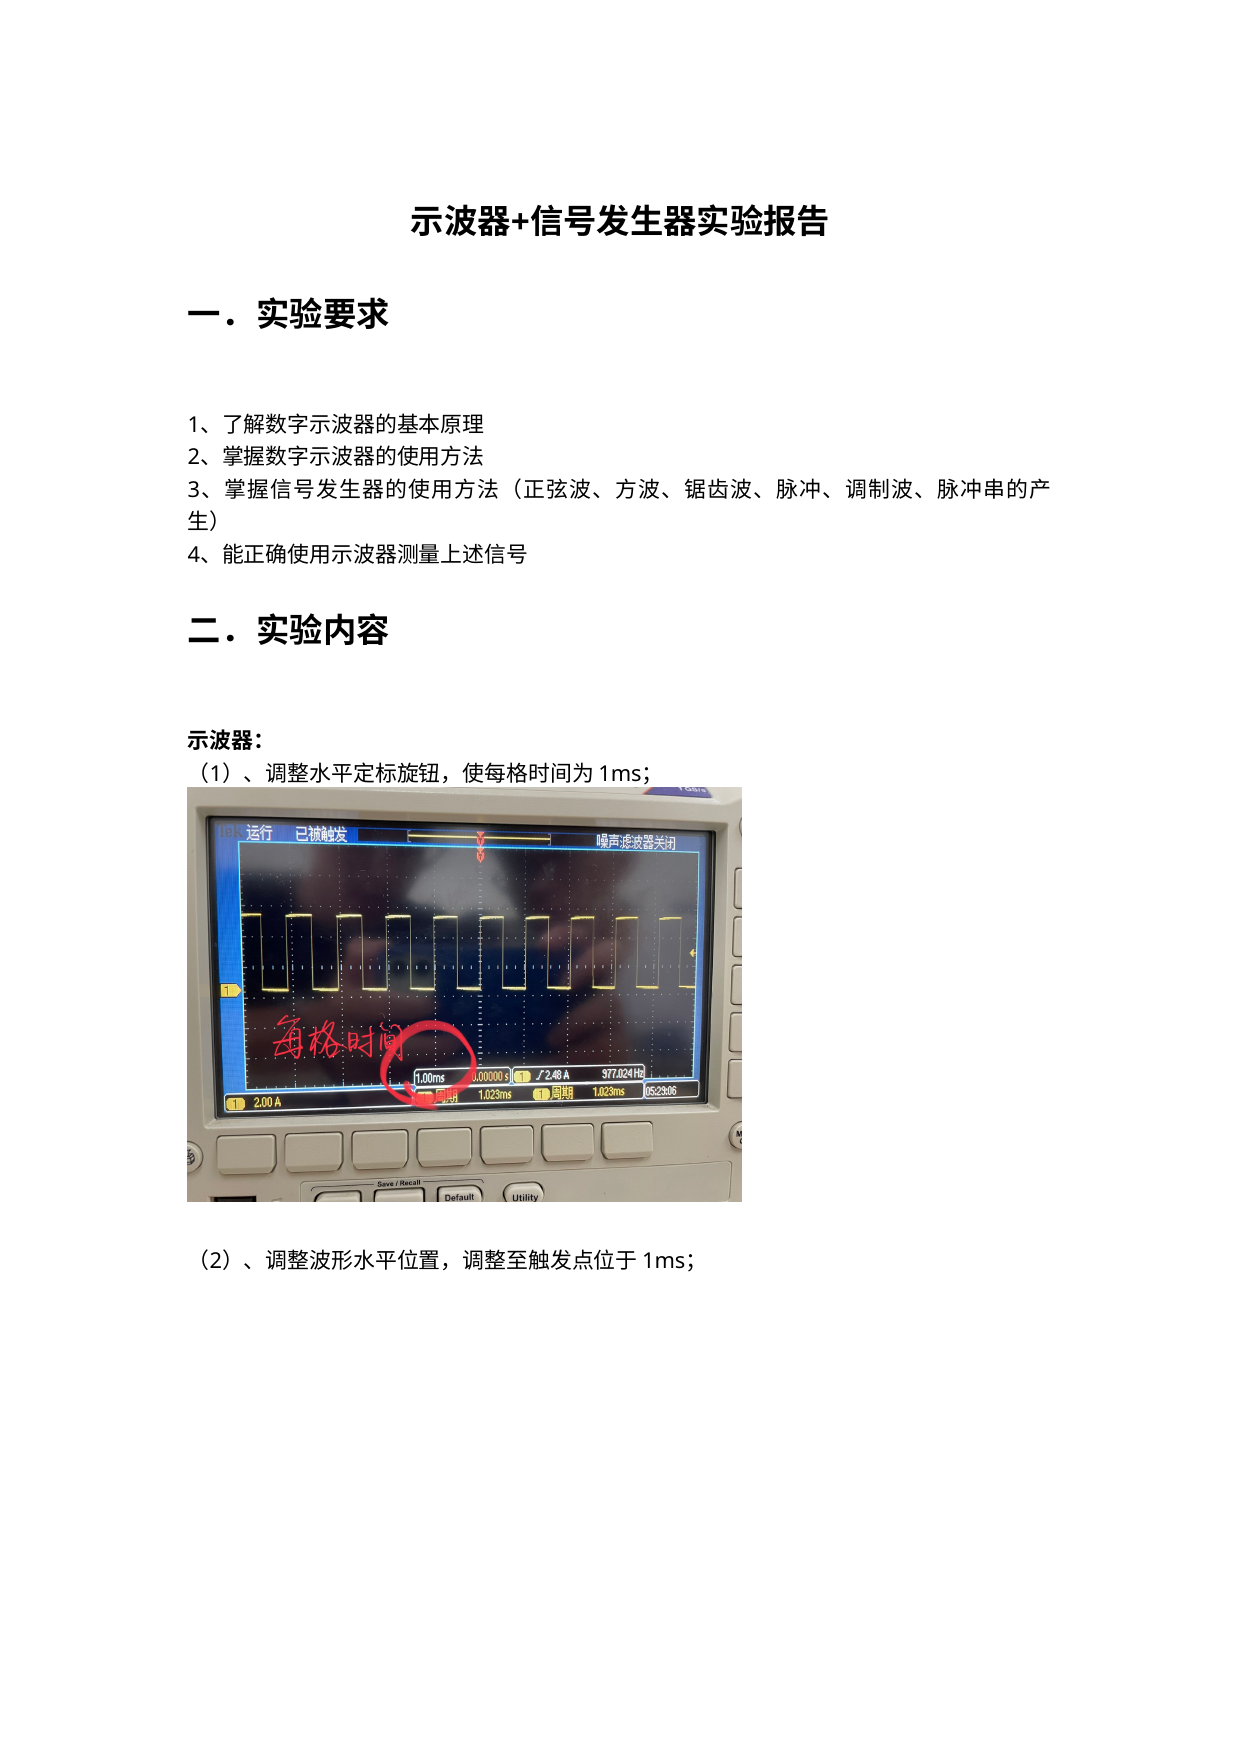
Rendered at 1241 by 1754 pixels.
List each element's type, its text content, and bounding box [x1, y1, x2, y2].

text 示波器： [187, 723, 1053, 756]
text 4、能正确使用示波器测量上述信号 [187, 536, 1053, 569]
text （1）、调整水平定标旋钮，使每格时间为1ms； [187, 756, 1053, 788]
subtitle 实验要求 [187, 279, 1053, 344]
text 1、了解数字示波器的基本原理 [187, 406, 1053, 439]
text 3、掌握信号发生器的使用方法（正弦波、方波、锯齿波、脉冲、调制波、脉冲串的产生） [187, 471, 1053, 536]
title 示波器+信号发生器实验报告 [187, 187, 1053, 252]
text （2）、调整波形水平位置，调整至触发点位于1ms； [187, 1243, 1053, 1276]
subtitle 实验内容 [187, 596, 1053, 661]
picture [187, 787, 742, 1202]
text 2、掌握数字示波器的使用方法 [187, 439, 1053, 471]
